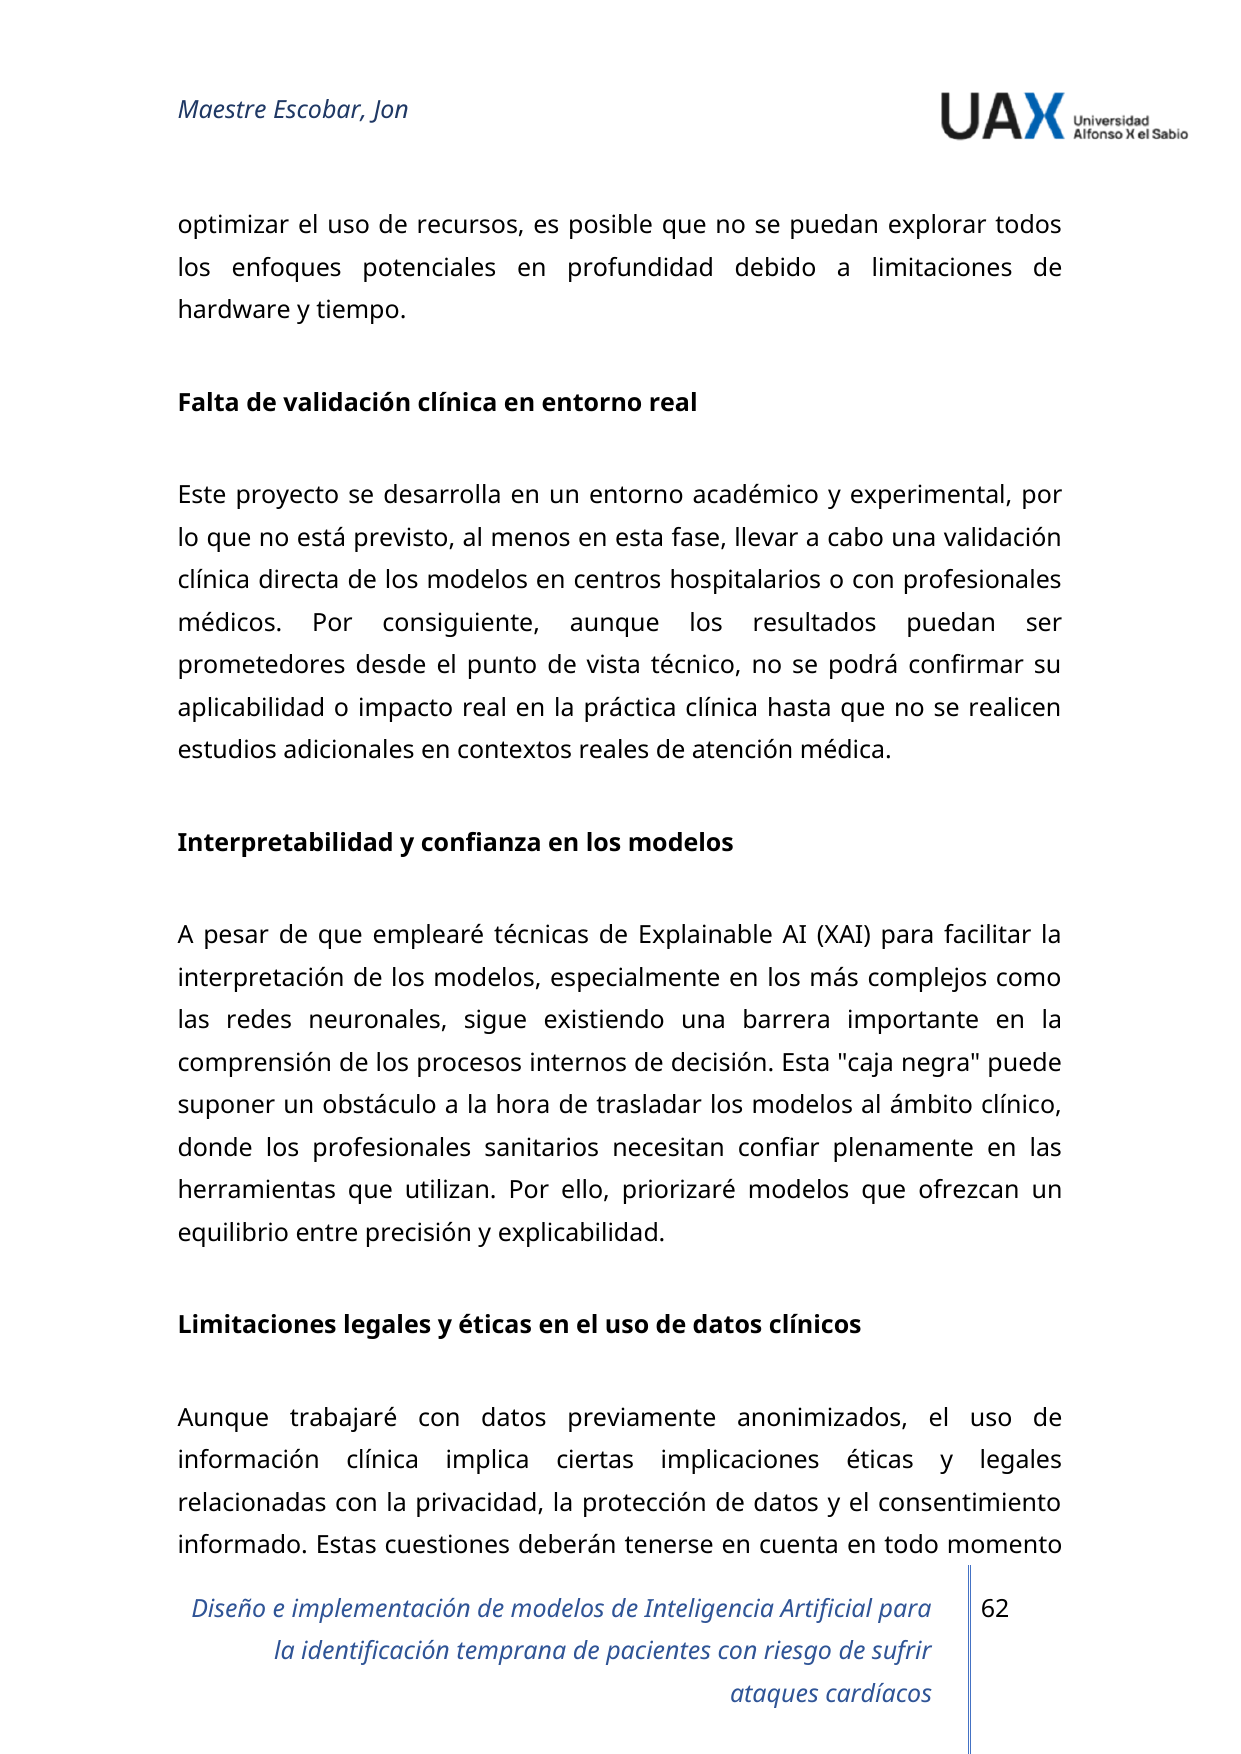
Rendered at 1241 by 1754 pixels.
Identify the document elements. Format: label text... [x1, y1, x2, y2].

text Este proyecto se desarrolla en un entorno académico y experimental, por lo que no está previsto, al menos en esta fase, llevar a cabo una validación clínica directa de los modelos en centros hospitalarios o con profesionales médicos. Por consiguiente, aunque los resultados puedan ser prometedores desde el punto de vista técnico, no se podrá confirmar su aplicabilidad o impacto real en la práctica clínica hasta que no se realicen estudios adicionales en contextos reales de atención médica. [177, 477, 1063, 766]
text Falta de validación clínica en entorno real [177, 384, 1063, 418]
picture [940, 89, 1192, 144]
text Interpretabilidad y confianza en los modelos [177, 824, 1063, 858]
text A pesar de que emplearé técnicas de Explainable AI (XAI) para facilitar la interpretación de los modelos, especialmente en los más complejos como las redes neuronales, sigue existiendo una barrera importante en la comprensión de los procesos internos de decisión. Esta "caja negra" puede suponer un obstáculo a la hora de trasladar los modelos al ámbito clínico, donde los profesionales sanitarios necesitan confiar plenamente en las herramientas que utilizan. Por ello, priorizaré modelos que ofrezcan un equilibrio entre precisión y explicabilidad. [177, 917, 1063, 1248]
text Limitaciones legales y éticas en el uso de datos clínicos [177, 1307, 1063, 1341]
